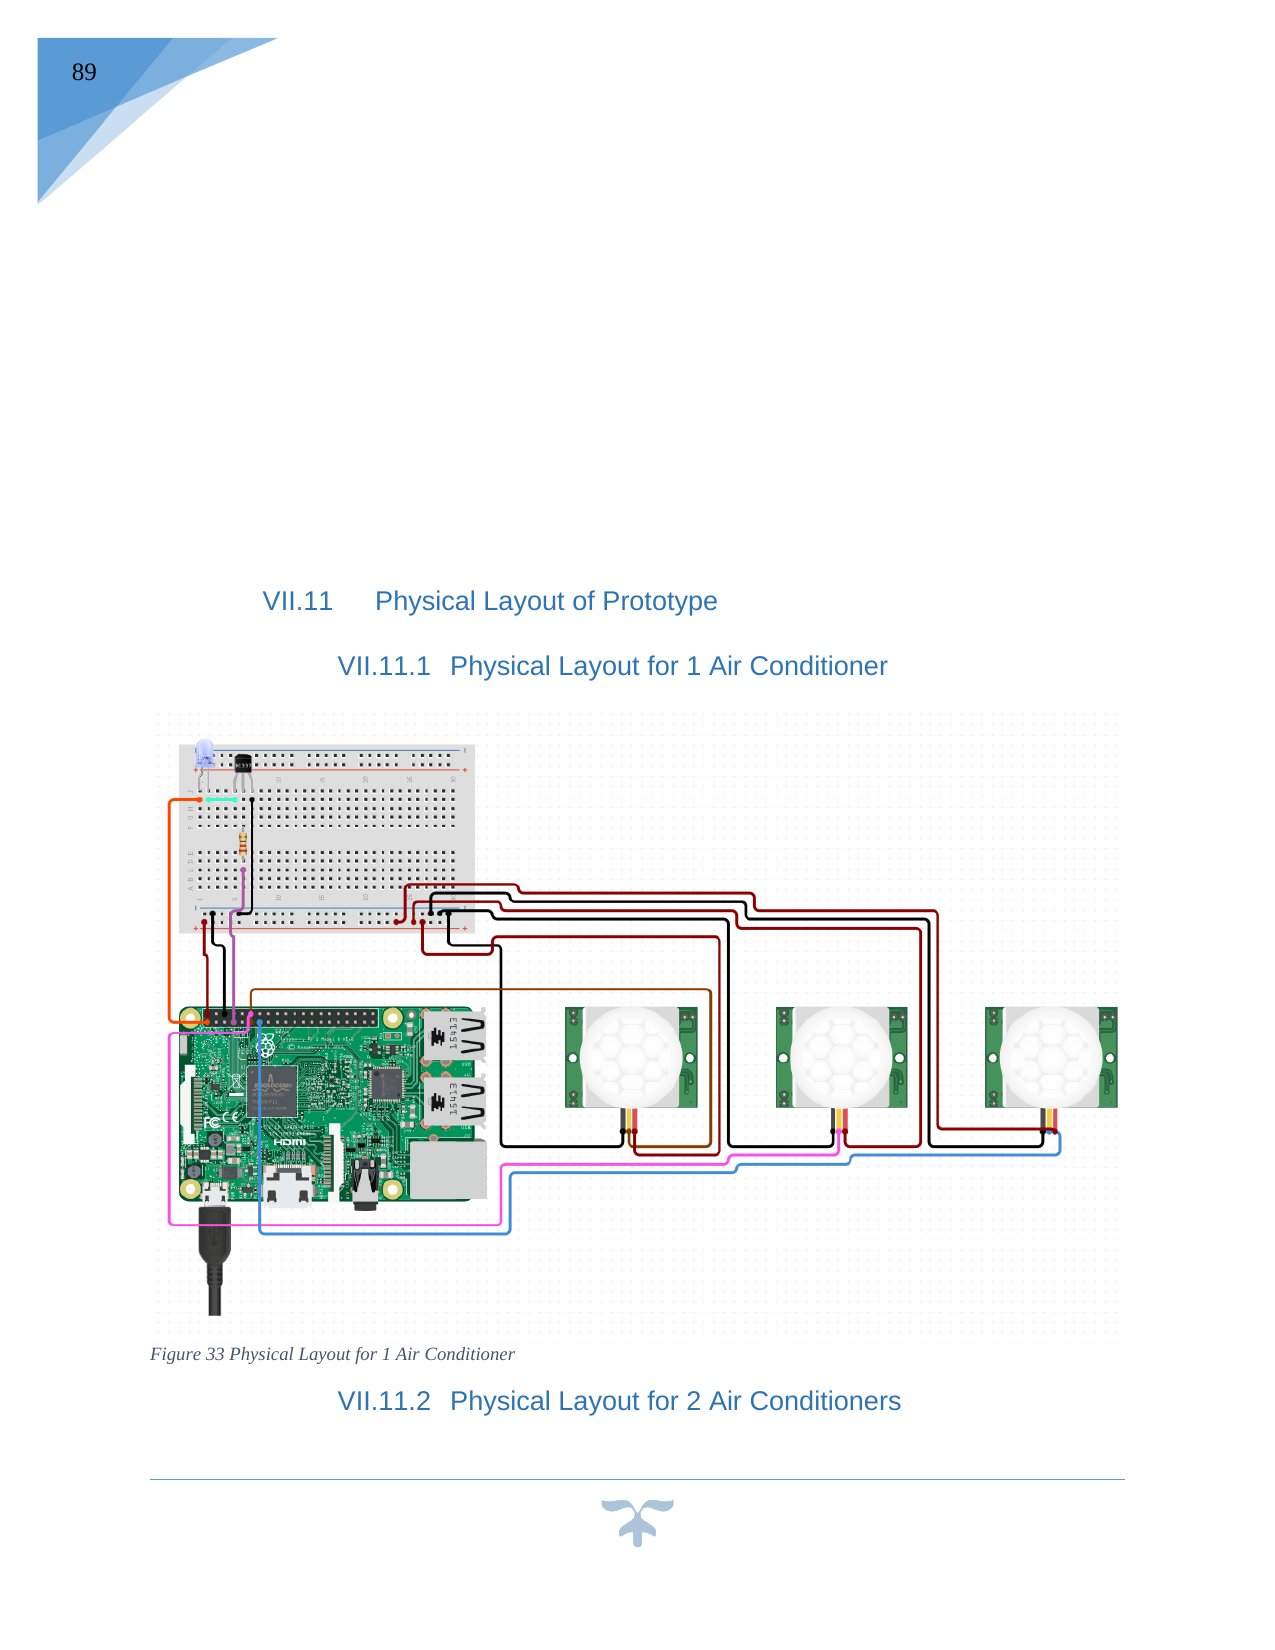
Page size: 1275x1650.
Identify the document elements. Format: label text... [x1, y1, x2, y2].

text Figure 33 Physical Layout for 1 Air Conditioner [150, 1343, 1125, 1364]
picture [150, 709, 1125, 1343]
subtitle Physical Layout for 1 Air Conditioner [337, 649, 1125, 681]
picture [37, 37, 279, 206]
subtitle Physical Layout for 2 Air Conditioners [337, 1385, 1125, 1416]
subtitle Physical Layout of Prototype [262, 585, 1125, 617]
